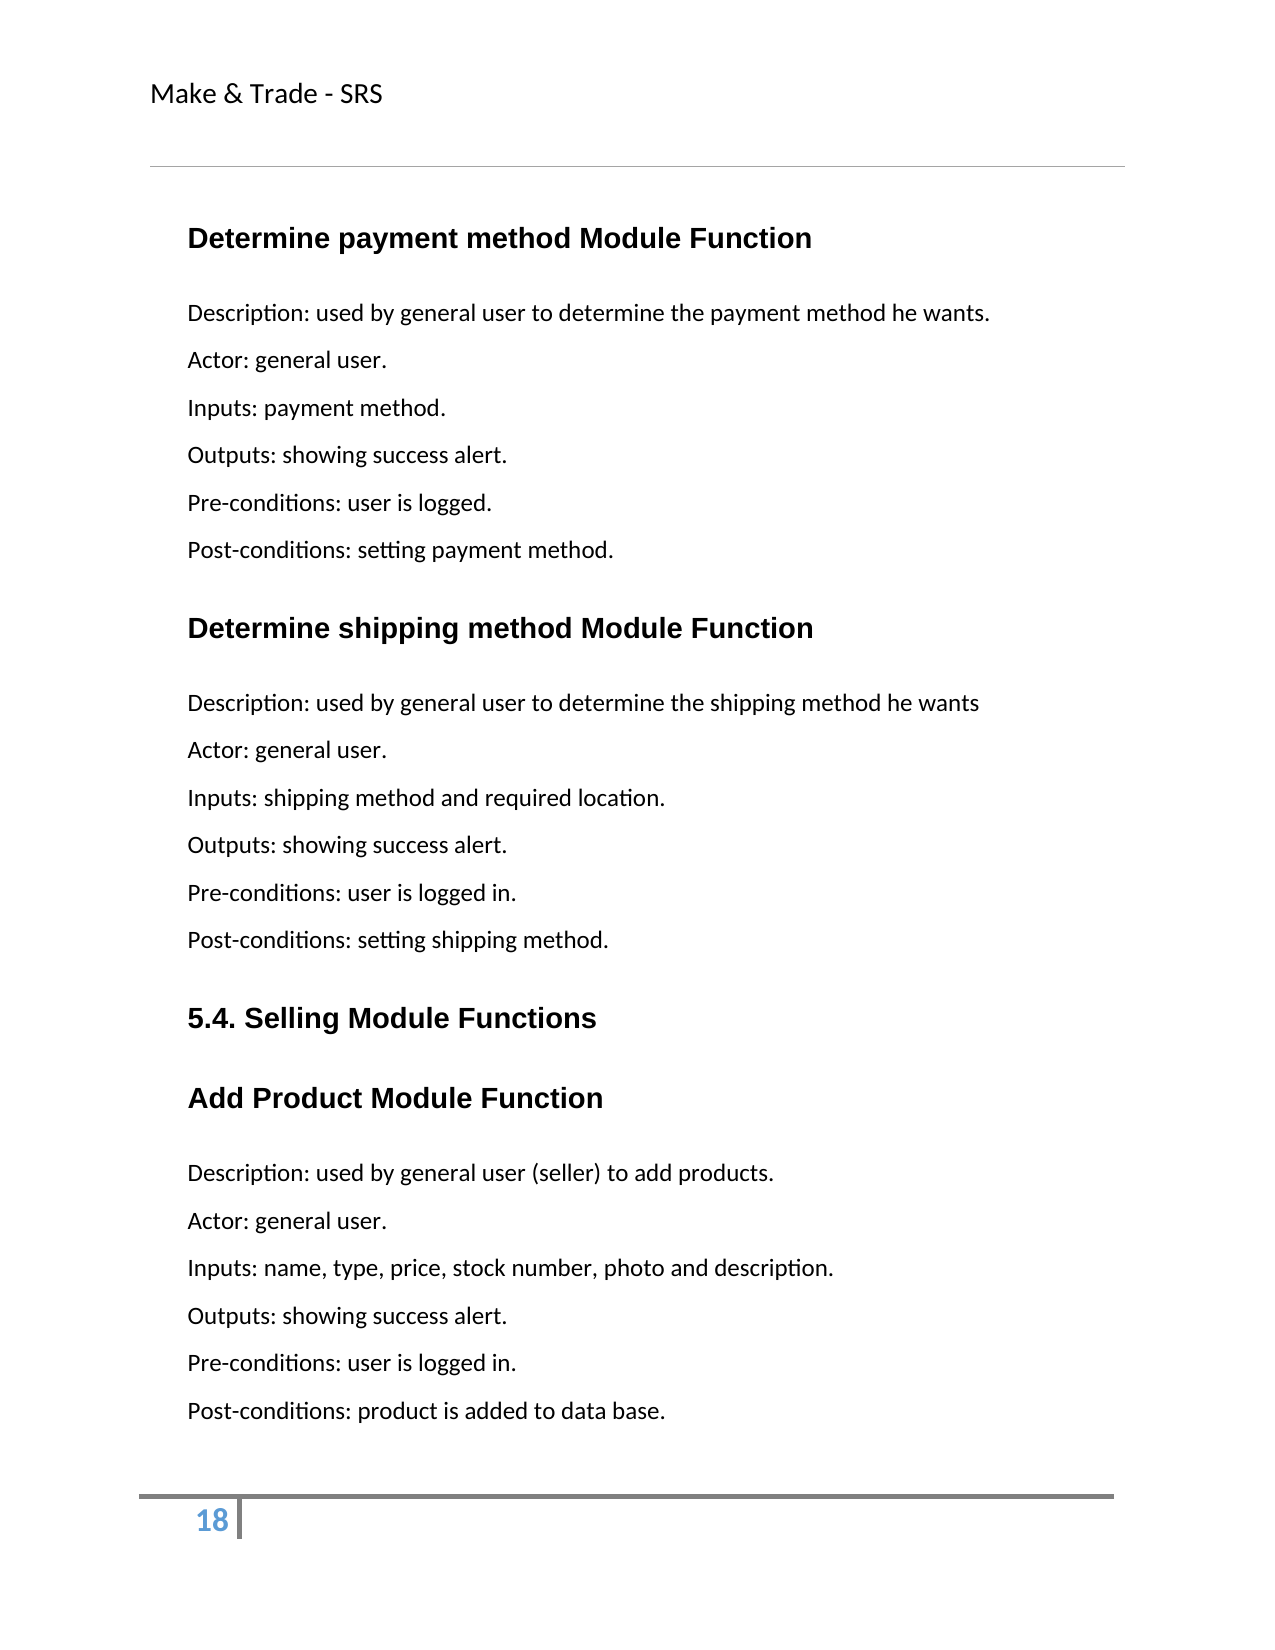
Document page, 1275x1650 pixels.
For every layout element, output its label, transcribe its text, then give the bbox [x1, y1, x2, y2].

text Pre-conditions: user is logged. [187, 487, 1125, 517]
text Inputs: shipping method and required location. [187, 782, 1125, 812]
text Description: used by general user to determine the payment method he wants. [187, 297, 1125, 327]
subtitle Determine shipping method Module Function [150, 611, 1125, 644]
text Pre-conditions: user is logged in. [187, 877, 1125, 907]
text Post-conditions: setting shipping method. [187, 924, 1125, 955]
text Description: used by general user (seller) to add products. [187, 1157, 1125, 1188]
text Pre-conditions: user is logged in. [187, 1347, 1125, 1378]
text Post-conditions: setting payment method. [187, 534, 1125, 565]
text Actor: general user. [187, 734, 1125, 765]
text Description: used by general user to determine the shipping method he wants [187, 687, 1125, 717]
text Actor: general user. [187, 1205, 1125, 1235]
text Outputs: showing success alert. [187, 1300, 1125, 1330]
text Actor: general user. [187, 344, 1125, 375]
text Outputs: showing success alert. [187, 439, 1125, 470]
text Post-conditions: product is added to data base. [187, 1395, 1125, 1425]
subtitle 5.4. Selling Module Functions [187, 1001, 1125, 1034]
text Inputs: payment method. [187, 392, 1125, 422]
text Inputs: name, type, price, stock number, photo and description. [187, 1252, 1125, 1283]
subtitle Determine payment method Module Function [150, 221, 1125, 254]
subtitle Add Product Module Function [150, 1081, 1125, 1115]
text Outputs: showing success alert. [187, 829, 1125, 860]
